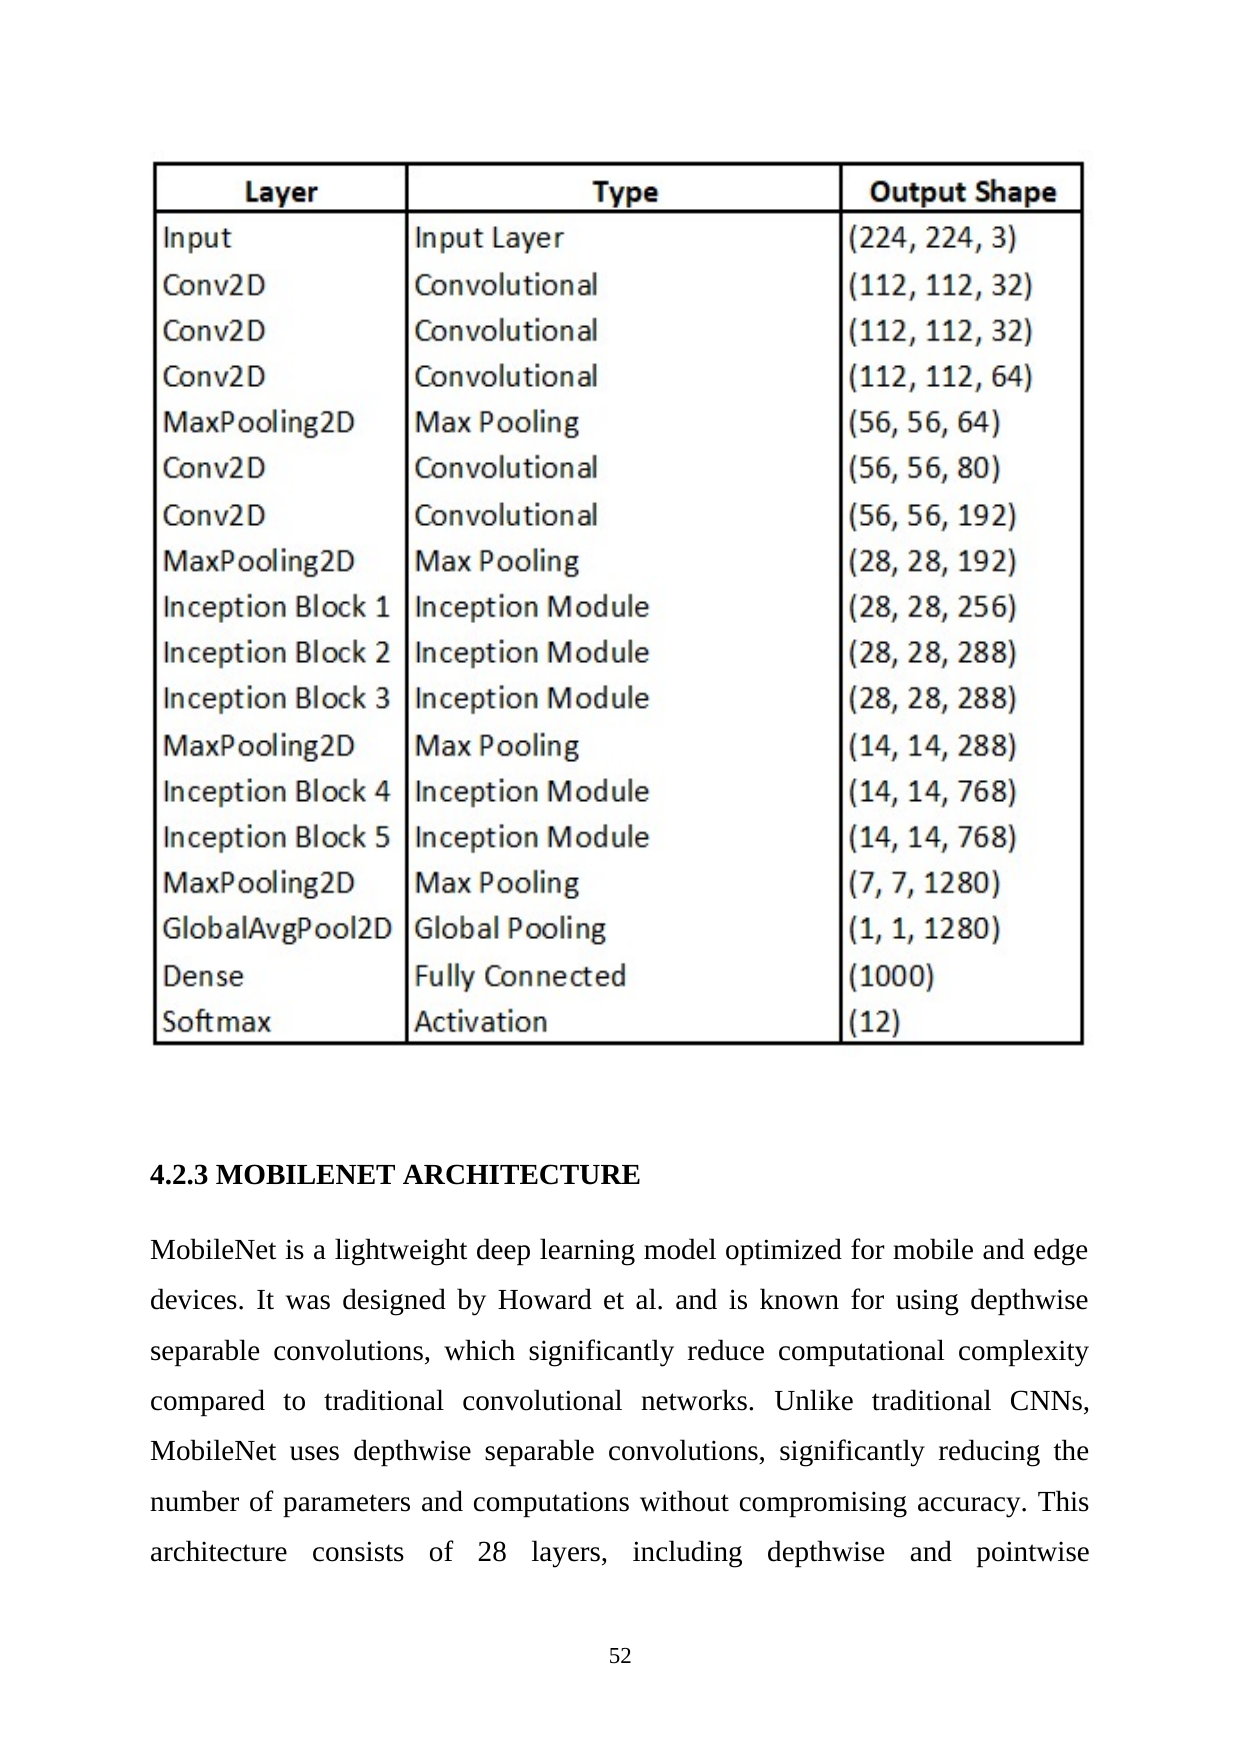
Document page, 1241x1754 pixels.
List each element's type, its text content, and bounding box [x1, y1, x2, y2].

picture [150, 150, 1095, 1057]
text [150, 1232, 1090, 1568]
text 4.2.3 MOBILENET ARCHITECTURE [150, 1157, 1090, 1190]
